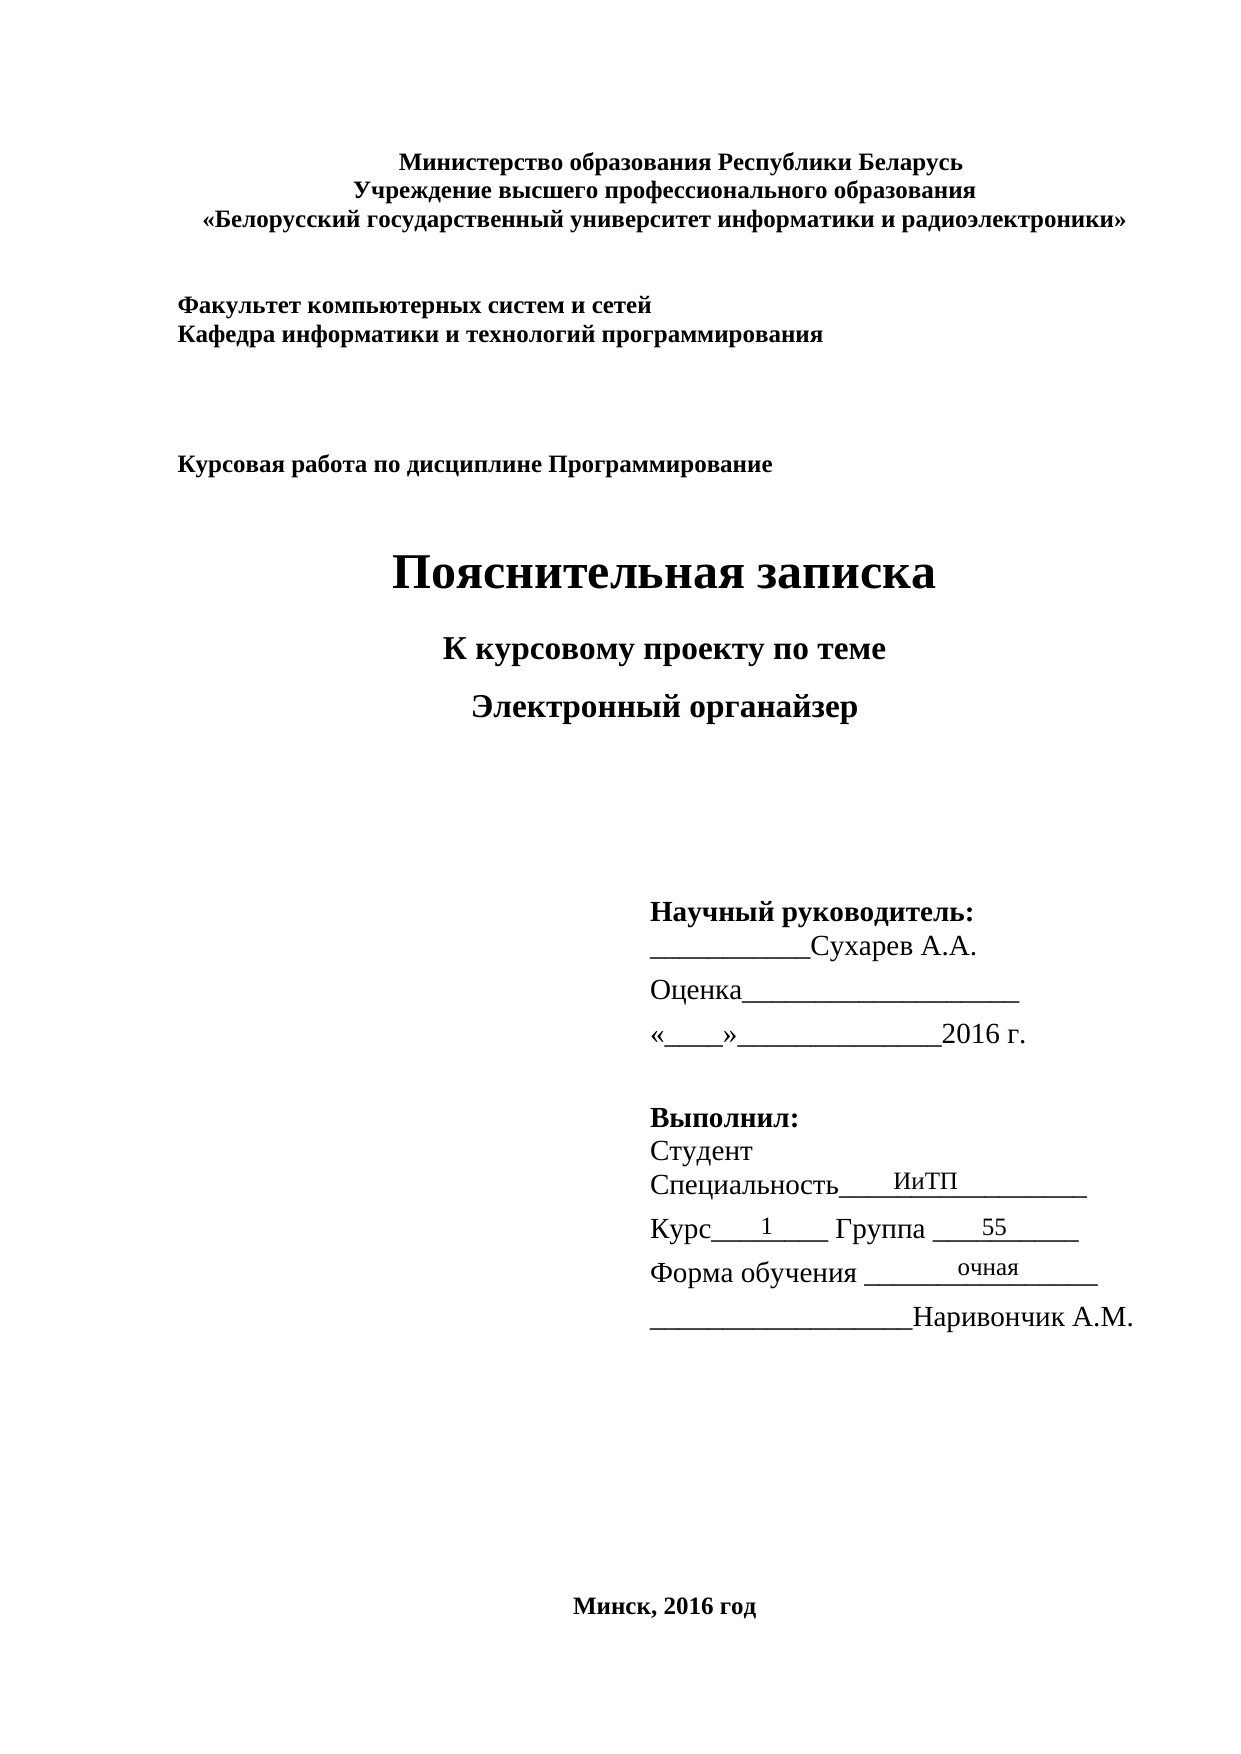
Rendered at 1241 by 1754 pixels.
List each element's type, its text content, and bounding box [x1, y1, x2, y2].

subtitle Кафедра информатики и технологий программирования [177, 319, 1152, 348]
subtitle Форма обучения ________________ [650, 1255, 1152, 1288]
subtitle Оценка___________________ [650, 972, 1152, 1005]
subtitle Электронный органайзер [177, 686, 1152, 724]
subtitle Министерство образования Республики Беларусь [325, 147, 1152, 176]
subtitle К курсовому проекту по теме [177, 628, 1152, 667]
subtitle ___________Сухарев А.А. [650, 928, 1152, 961]
subtitle Курсовая работа по дисциплине Программирование [177, 449, 1152, 477]
subtitle Минск, 2016 год [177, 1591, 1152, 1620]
subtitle Научный руководитель: [650, 894, 1152, 928]
subtitle Выполнил: [650, 1100, 1152, 1133]
subtitle Курс________ Группа __________ [650, 1211, 1152, 1244]
subtitle Студент [650, 1133, 1152, 1167]
subtitle «Белорусский государственный университет информатики и радиоэлектроники» [177, 204, 1152, 233]
subtitle __________________Наривончик А.М. [650, 1299, 1152, 1332]
subtitle Учреждение высшего профессионального образования [177, 176, 1152, 204]
subtitle Факультет компьютерных систем и сетей [177, 291, 1152, 319]
subtitle «____»______________2016 г. [650, 1016, 1152, 1049]
subtitle Специальность_________________ [650, 1167, 1152, 1200]
subtitle Пояснительная записка [177, 542, 1152, 600]
